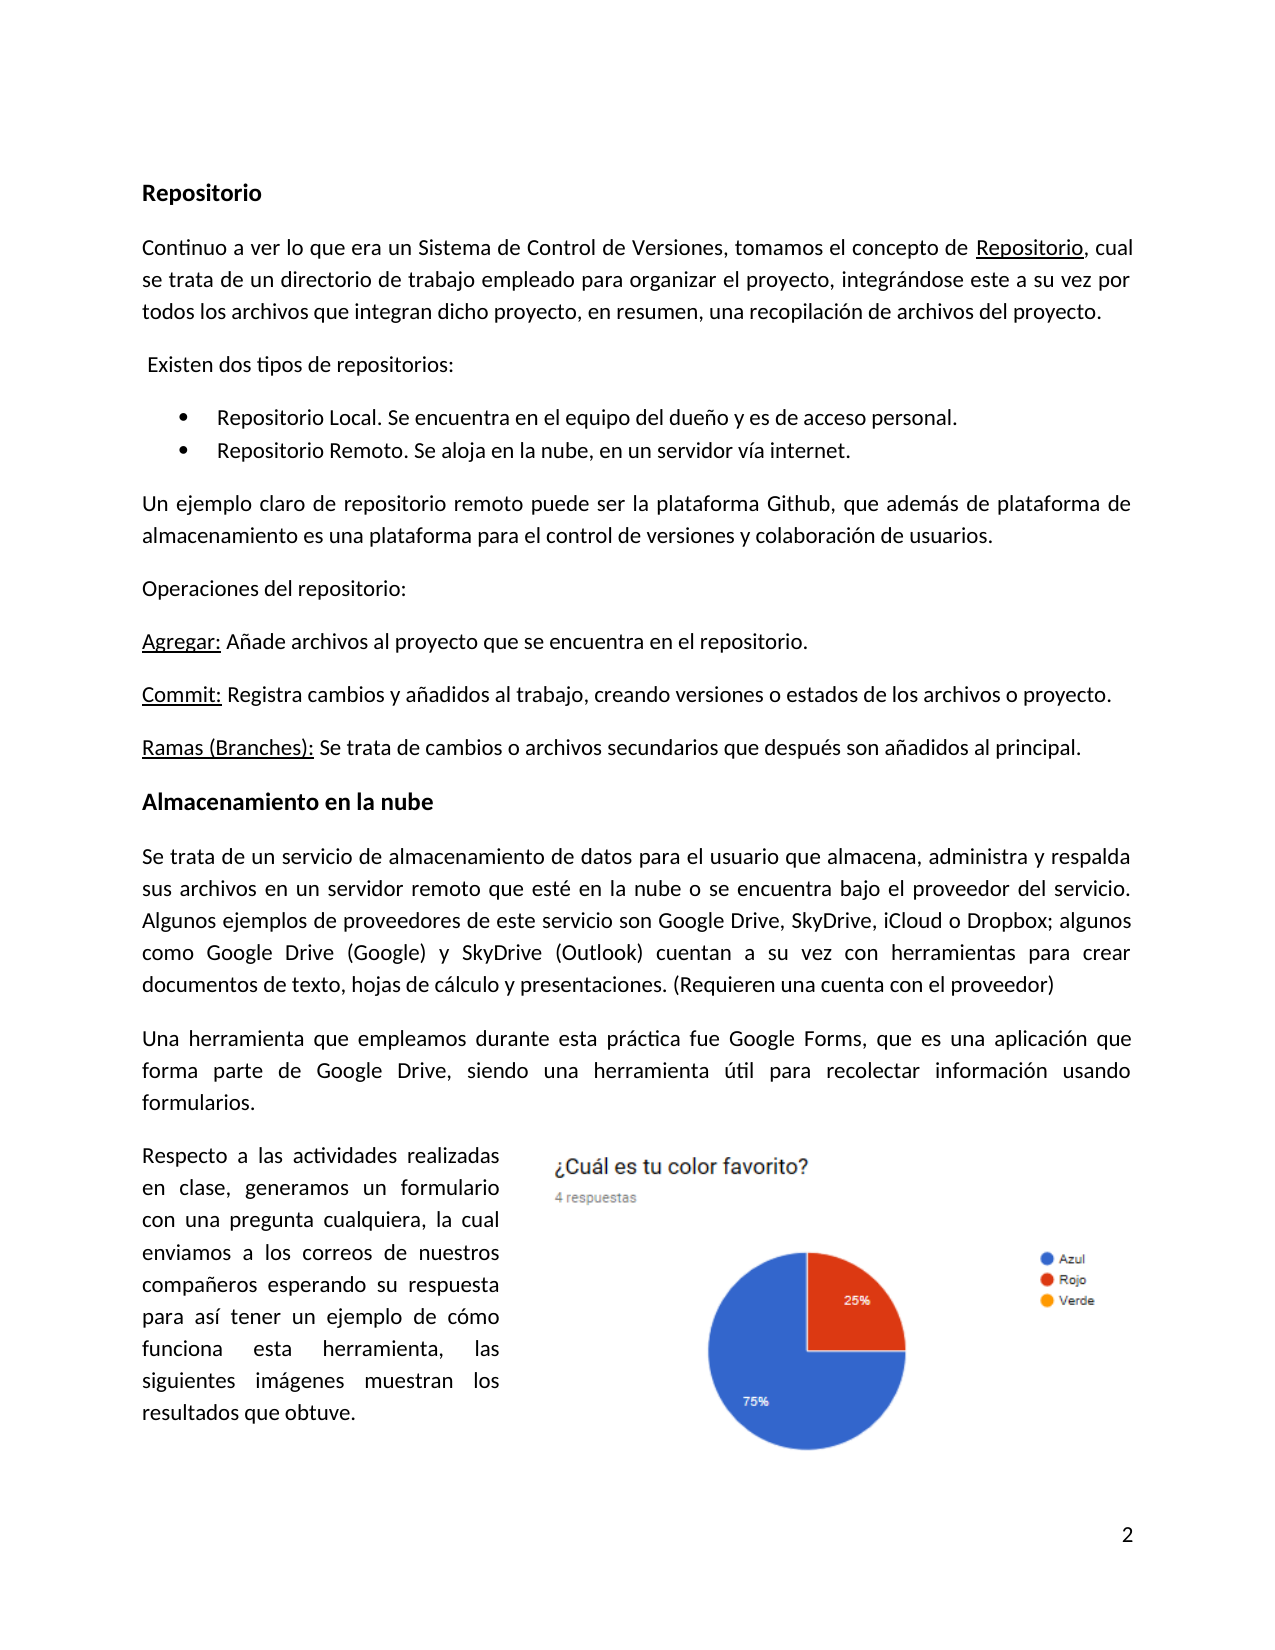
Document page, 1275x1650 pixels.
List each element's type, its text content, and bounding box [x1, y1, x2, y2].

list Repositorio Local. Se encuentra en el equipo del dueño y es de acceso personal. [179, 403, 1133, 432]
text Commit: Registra cambios y añadidos al trabajo, creando versiones o estados de los archivos o proyecto. [142, 680, 1133, 708]
list Repositorio Remoto. Se aloja en la nube, en un servidor vía internet. [179, 436, 1133, 464]
text Repositorio [142, 177, 1133, 208]
text Agregar: Añade archivos al proyecto que se encuentra en el repositorio. [142, 627, 1133, 655]
text Operaciones del repositorio: [142, 574, 1133, 602]
text Un ejemplo claro de repositorio remoto puede ser la plataforma Github, que además de plataforma de almacenamiento es una plataforma para el control de versiones y colaboración de usuarios. [142, 489, 1133, 549]
text Almacenamiento en la nube [142, 786, 1133, 817]
text Se trata de un servicio de almacenamiento de datos para el usuario que almacena, administra y respalda sus archivos en un servidor remoto que esté en la nube o se encuentra bajo el proveedor del servicio. Algunos ejemplos de proveedores de este servicio son Google Drive, SkyDrive, iCloud o Dropbox; algunos como Google Drive (Google) y SkyDrive (Outlook) cuentan a su vez con herramientas para crear documentos de texto, hojas de cálculo y presentaciones. (Requieren una cuenta con el proveedor) [142, 842, 1133, 999]
text Continuo a ver lo que era un Sistema de Control de Versiones, tomamos el concepto de Repositorio, cual se trata de un directorio de trabajo empleado para organizar el proyecto, integrándose este a su vez por todos los archivos que integran dicho proyecto, en resumen, una recopilación de archivos del proyecto. [142, 233, 1133, 326]
text Existen dos tipos de repositorios: [142, 351, 1133, 378]
text Ramas (Branches): Se trata de cambios o archivos secundarios que después son añadidos al principal. [142, 733, 1133, 761]
text Una herramienta que empleamos durante esta práctica fue Google Forms, que es una aplicación que forma parte de Google Drive, siendo una herramienta útil para recolectar información usando formularios. [142, 1024, 1133, 1116]
picture [518, 1147, 1124, 1451]
